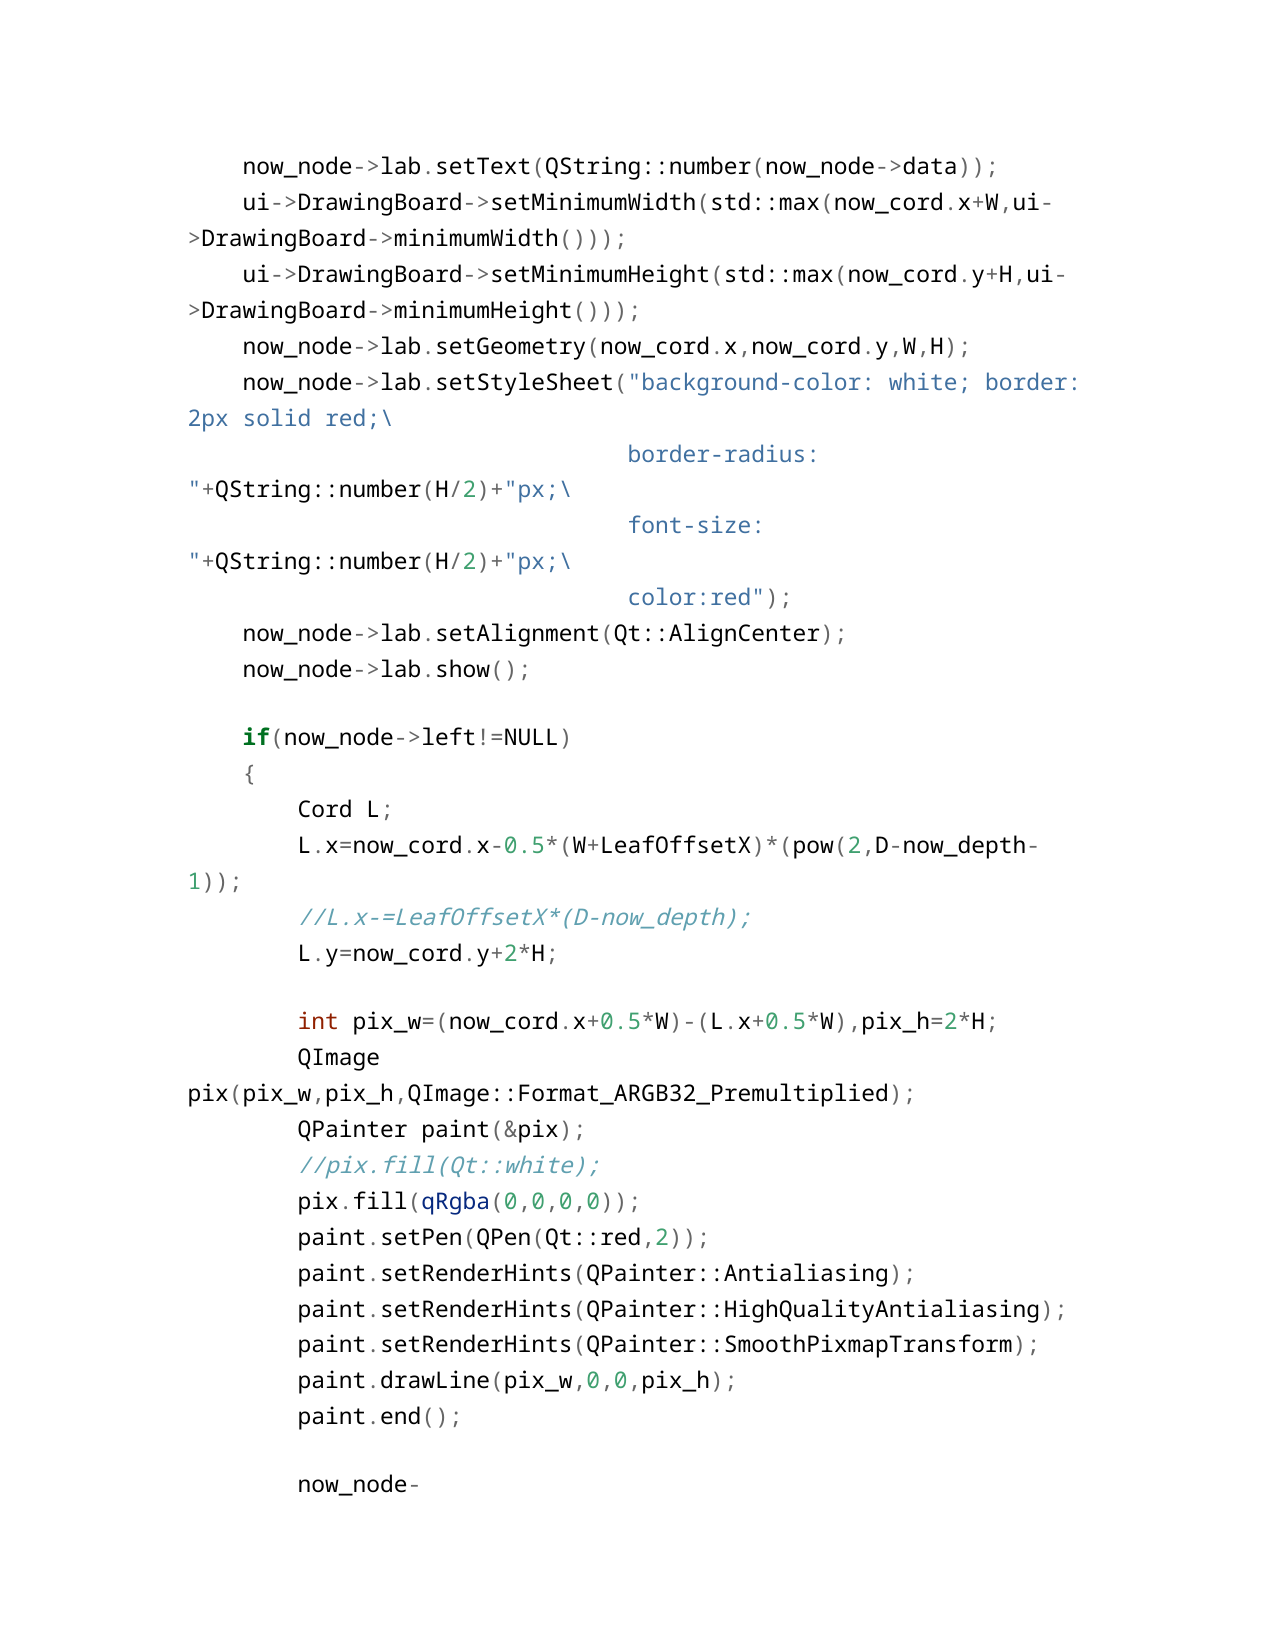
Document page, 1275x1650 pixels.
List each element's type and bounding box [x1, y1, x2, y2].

text [187, 150, 1087, 1500]
